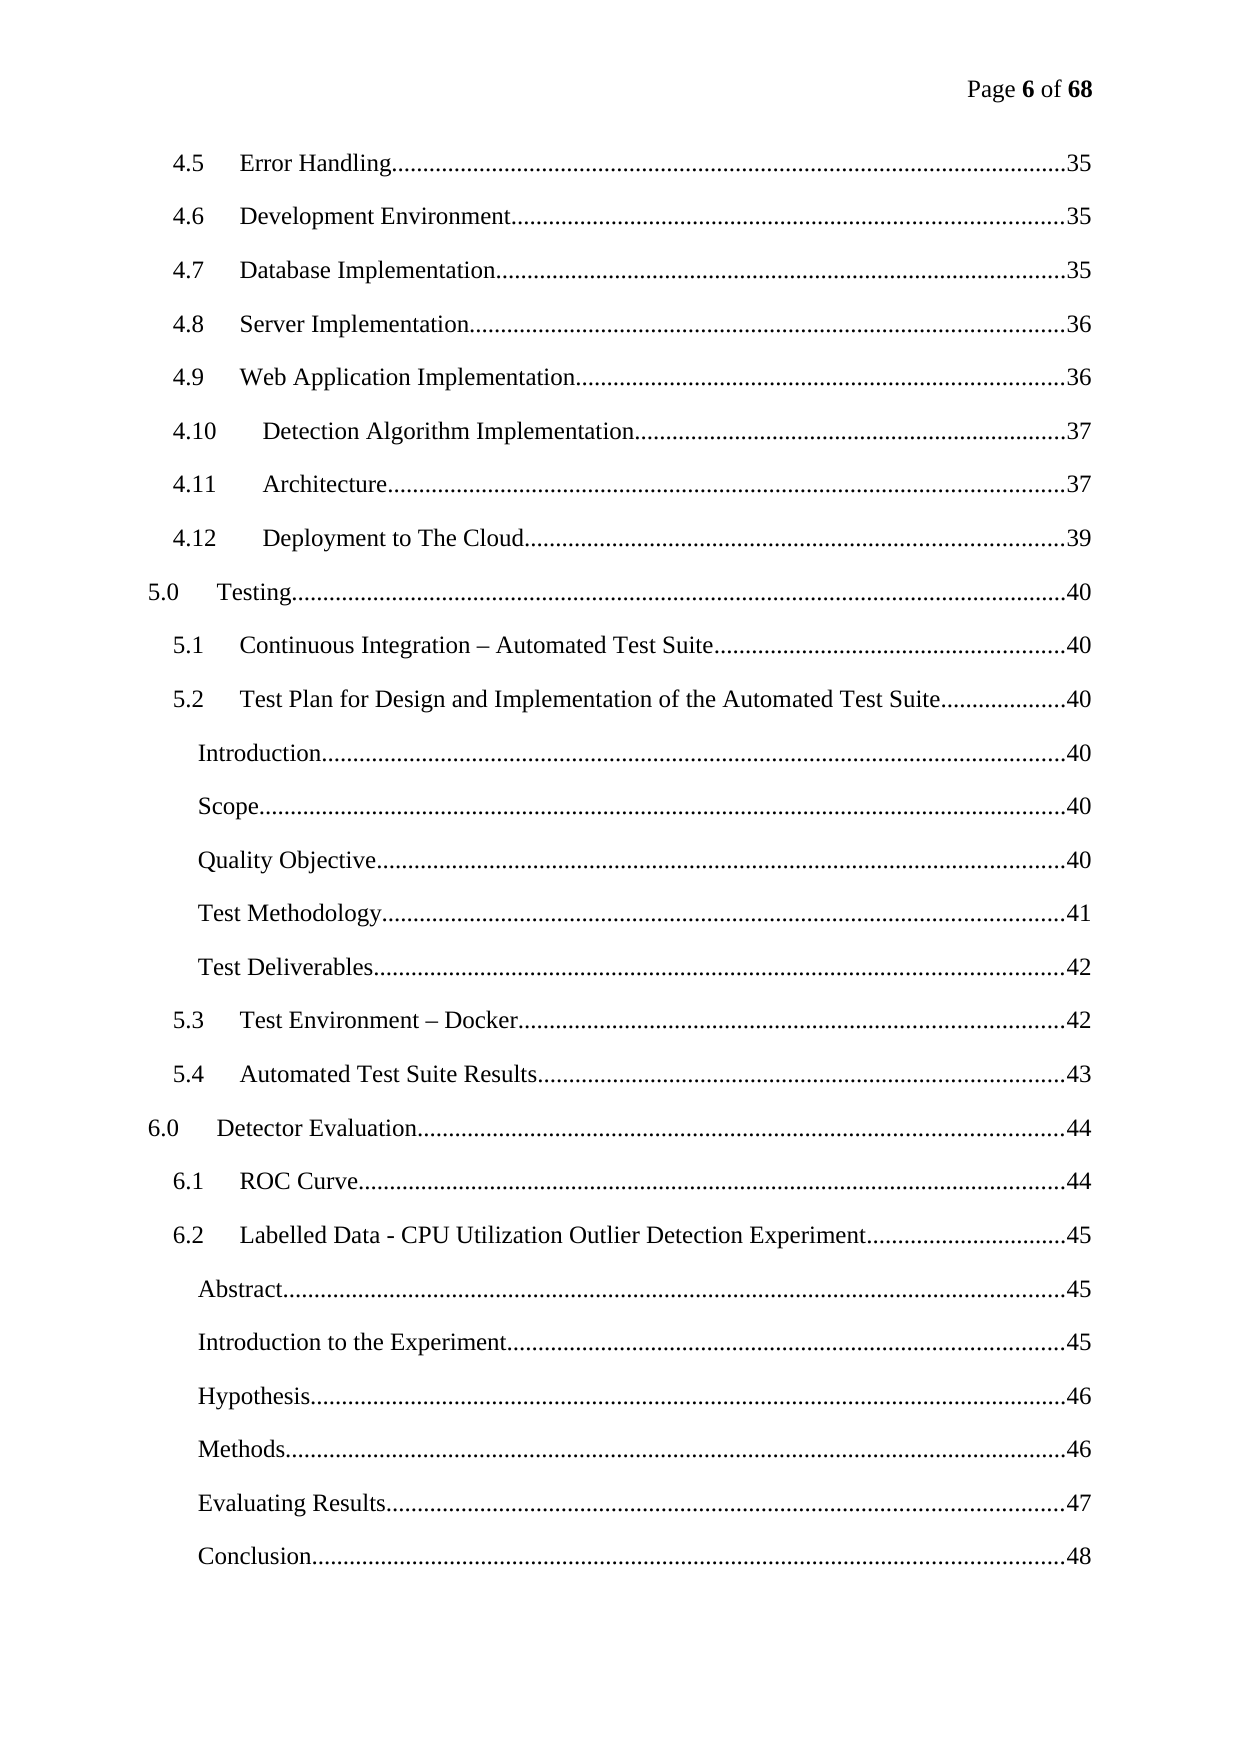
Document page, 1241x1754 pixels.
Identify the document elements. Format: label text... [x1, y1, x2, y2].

text 4.11 Architecture 37 [173, 469, 1092, 498]
text 4.7 Database Implementation 35 [173, 255, 1092, 284]
text 5.3 Test Environment – Docker 42 [173, 1006, 1092, 1034]
text Test Deliverables 42 [198, 952, 1092, 981]
text 4.8 Server Implementation 36 [173, 309, 1092, 337]
text Scope 40 [198, 791, 1092, 820]
text 5.2 Test Plan for Design and Implementation of the Automated Test Suite 40 [173, 684, 1092, 713]
text 5.1 Continuous Integration – Automated Test Suite 40 [173, 631, 1092, 659]
text 4.10 Detection Algorithm Implementation 37 [173, 416, 1092, 445]
text 4.5 Error Handling 35 [173, 148, 1092, 176]
text 6.0 Detector Evaluation 44 [148, 1113, 1092, 1142]
text 4.9 Web Application Implementation 36 [173, 362, 1092, 391]
text Hypothesis 46 [198, 1381, 1092, 1409]
text Quality Objective 40 [198, 845, 1092, 874]
text 4.12 Deployment to The Cloud 39 [173, 523, 1092, 552]
text Introduction to the Experiment 45 [198, 1327, 1092, 1356]
text Evaluating Results 47 [198, 1488, 1092, 1517]
text Conclusion 48 [198, 1541, 1092, 1570]
text 4.6 Development Environment 35 [173, 201, 1092, 230]
text Abstract 45 [198, 1274, 1092, 1302]
text Methods 46 [198, 1434, 1092, 1463]
text 6.2 Labelled Data - CPU Utilization Outlier Detection Experiment 45 [173, 1220, 1092, 1249]
text 5.0 Testing 40 [148, 577, 1092, 606]
text Introduction 40 [198, 738, 1092, 767]
text Test Methodology 41 [198, 898, 1092, 927]
text 5.4 Automated Test Suite Results 43 [173, 1059, 1092, 1088]
text 6.1 ROC Curve 44 [173, 1166, 1092, 1195]
